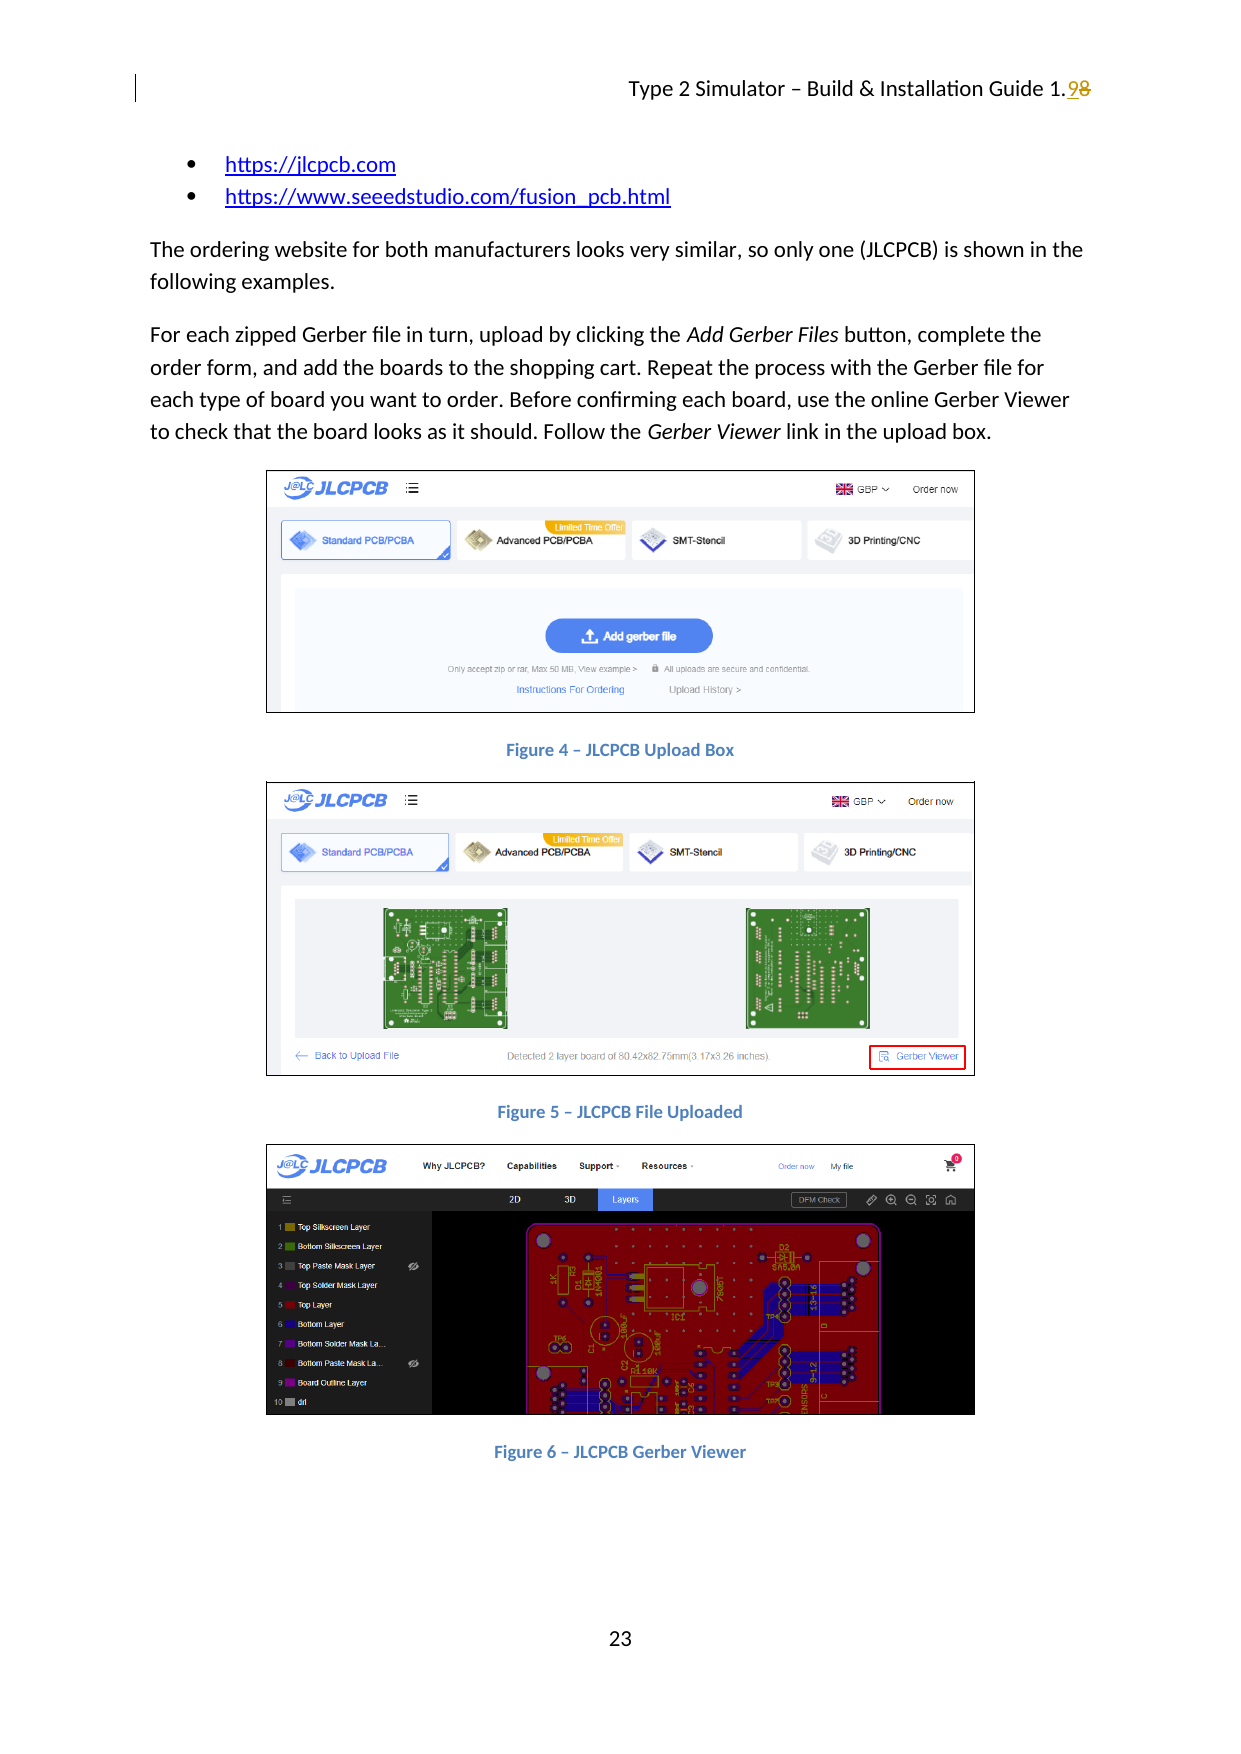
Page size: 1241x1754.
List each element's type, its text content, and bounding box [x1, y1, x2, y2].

text Figure 6 – JLCPCB Gerber Viewer [150, 1440, 1090, 1463]
text For each zipped Gerber file in turn, upload by clicking the Add Gerber Files button, complete the order form, and add the boards to the shopping cart. Repeat the process with the Gerber file for each type of board you want to order. Before confirming each board, use the online Gerber Viewer to check that the board looks as it should. Follow the Gerber Viewer link in the upload box. [150, 320, 1090, 445]
picture [267, 783, 974, 1075]
text Figure 4 – JLCPCB Upload Box [150, 738, 1090, 761]
text Figure 5 – JLCPCB File Uploaded [150, 1101, 1090, 1123]
picture [267, 471, 974, 712]
text The ordering website for both manufacturers looks very similar, so only one (JLCPCB) is shown in the following examples. [150, 235, 1090, 295]
list https://jlcpcb.com [187, 150, 1090, 178]
list https://www.seeedstudio.com/fusion_pcb.html [187, 182, 1090, 210]
picture [267, 1145, 974, 1414]
